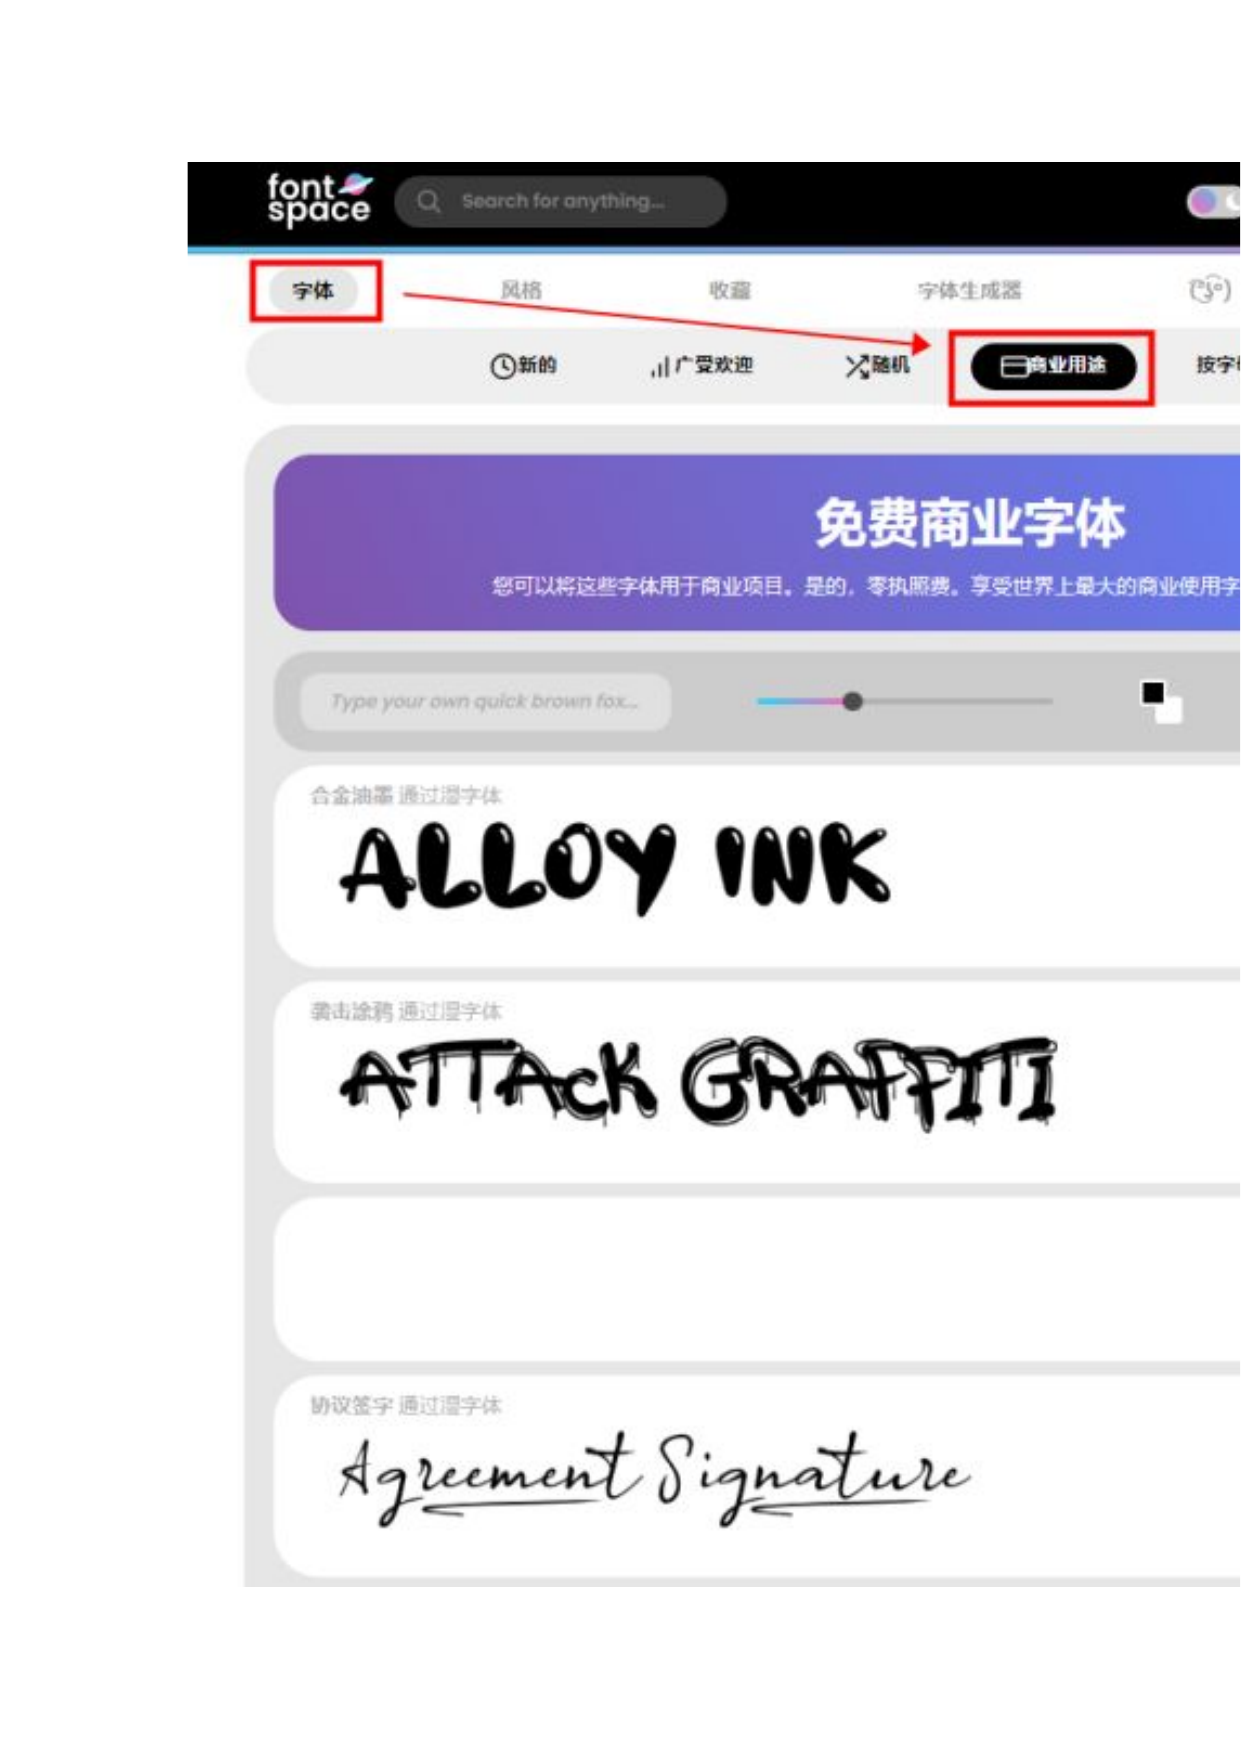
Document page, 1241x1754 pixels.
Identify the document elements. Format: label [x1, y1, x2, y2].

picture [187, 162, 1241, 1587]
